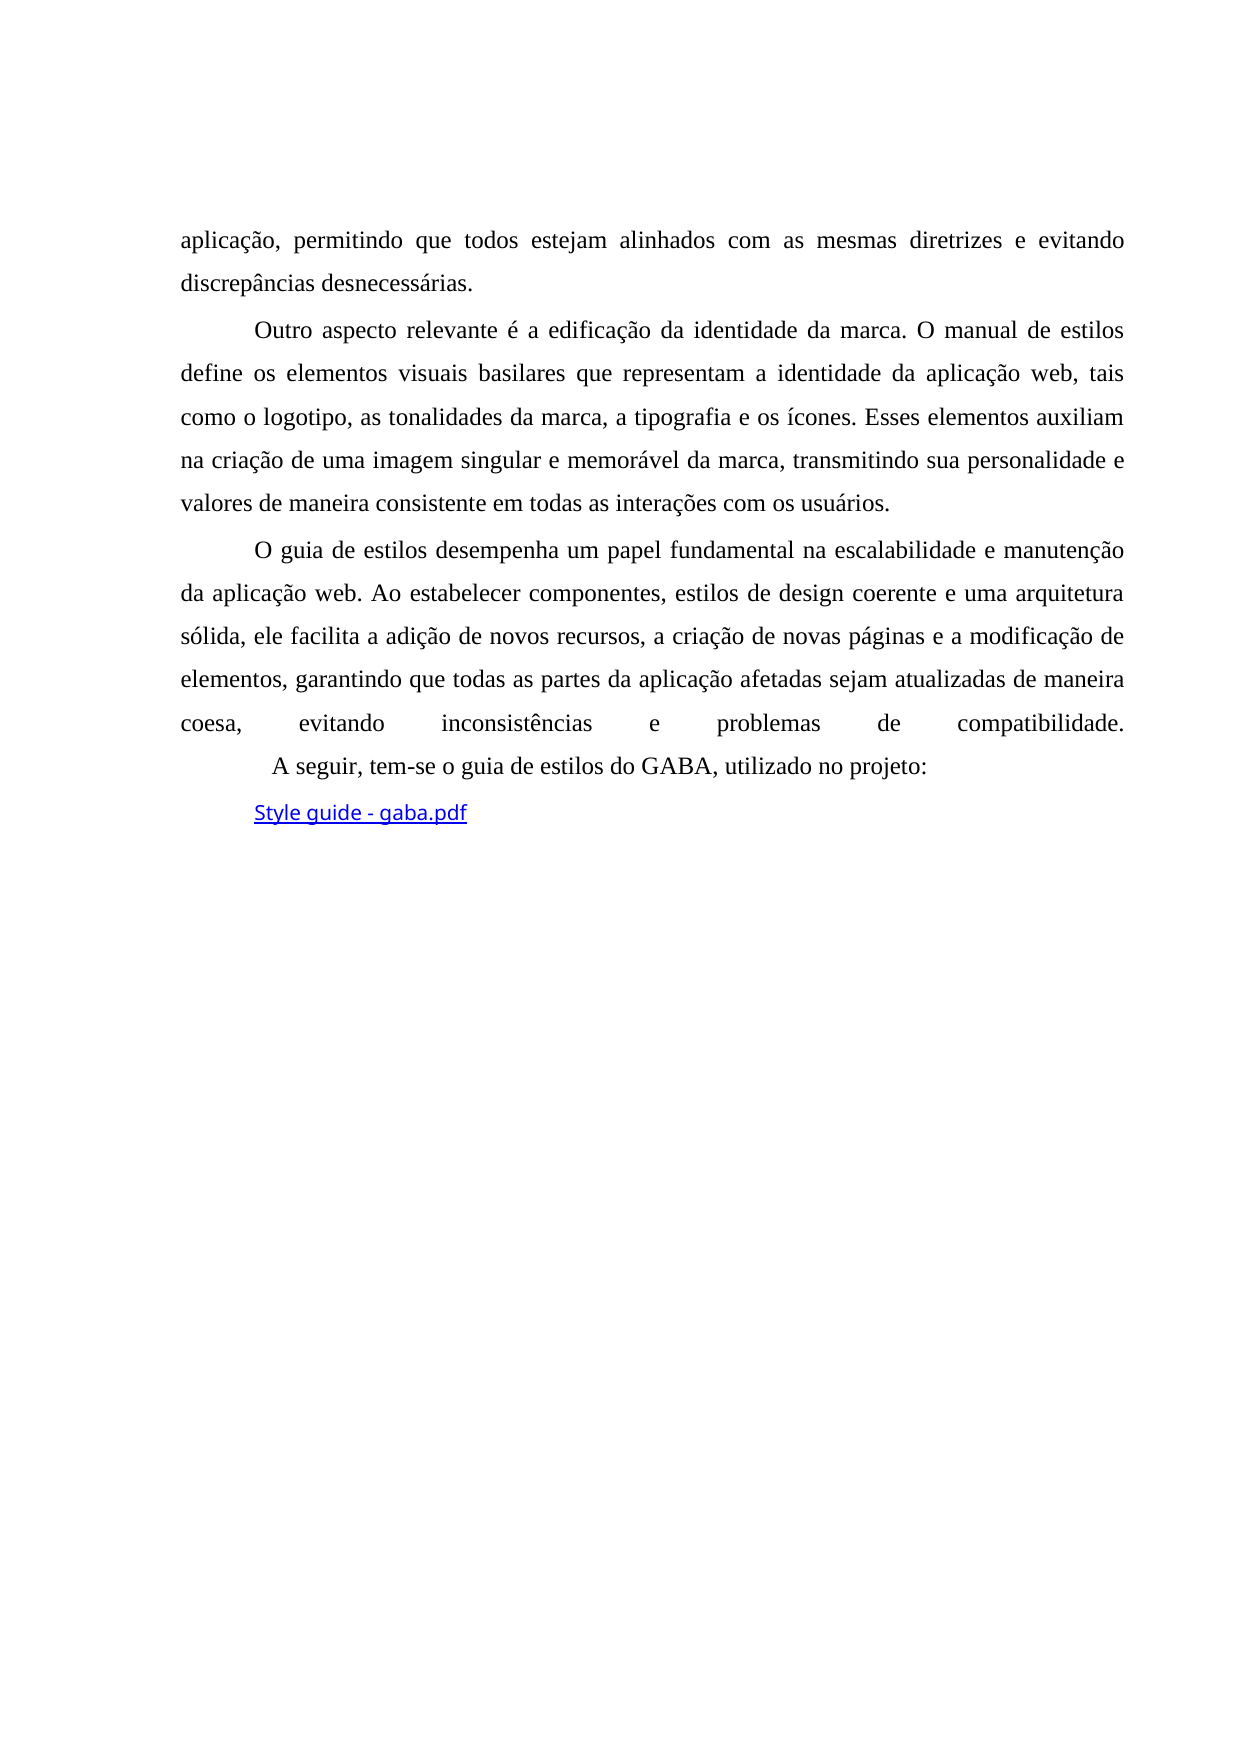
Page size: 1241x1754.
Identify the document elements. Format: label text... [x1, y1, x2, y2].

text Style guide - gaba.pdf [180, 798, 1125, 827]
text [180, 225, 1125, 297]
text O guia de estilos desempenha um papel fundamental na escalabilidade e manutenção da aplicação web. Ao estabelecer componentes, estilos de design coerente e uma arquitetura sólida, ele facilita a adição de novos recursos, a criação de novas páginas e a modificação de elementos, garantindo que todas as partes da aplicação afetadas sejam atualizadas de maneira coesa, evitando inconsistências e problemas de compatibilidade. A seguir, tem-se o guia de estilos do GABA, utilizado no projeto: [180, 535, 1125, 779]
text Outro aspecto relevante é a edificação da identidade da marca. O manual de estilos define os elementos visuais basilares que representam a identidade da aplicação web, tais como o logotipo, as tonalidades da marca, a tipografia e os ícones. Esses elementos auxiliam na criação de uma imagem singular e memorável da marca, transmitindo sua personalidade e valores de maneira consistente em todas as interações com os usuários. [180, 315, 1125, 517]
